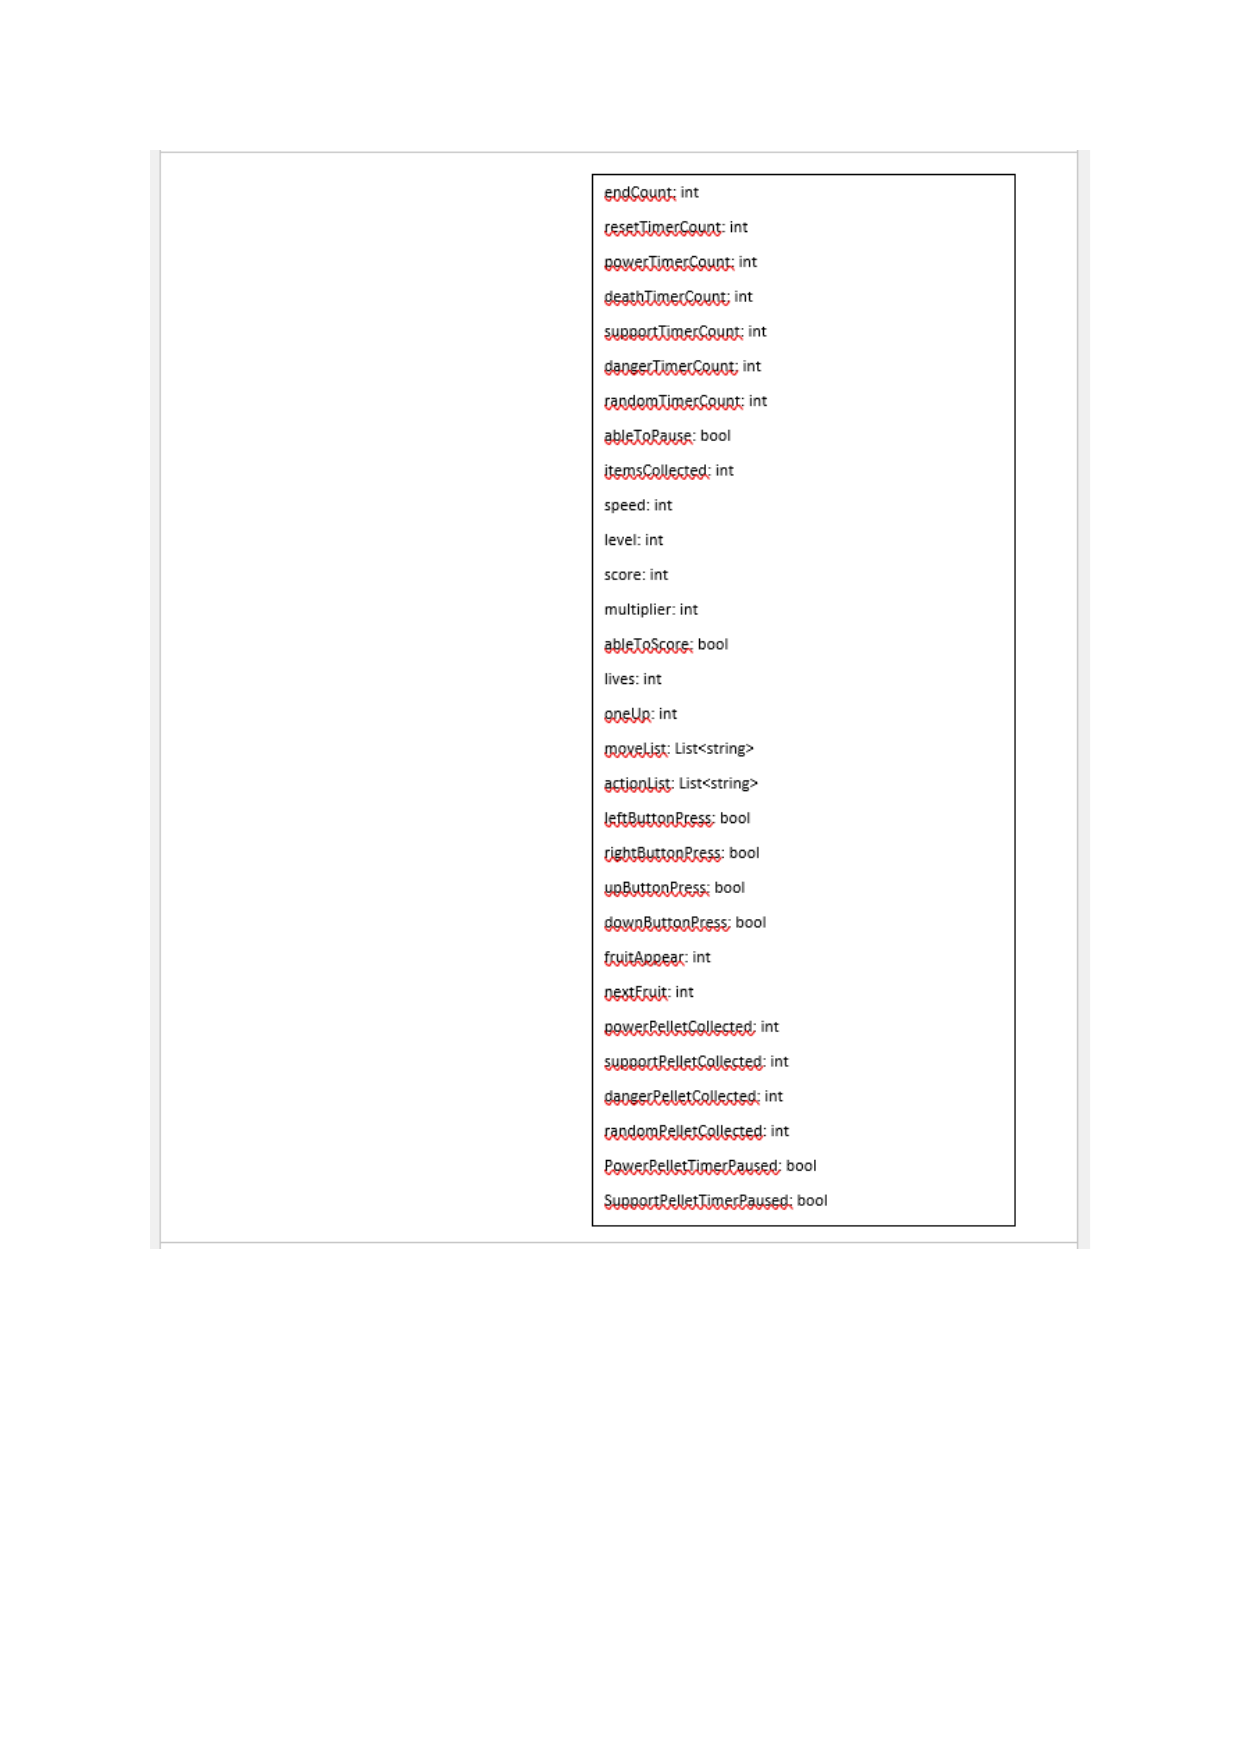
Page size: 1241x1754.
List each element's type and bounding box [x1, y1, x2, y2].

picture [150, 150, 1091, 1249]
